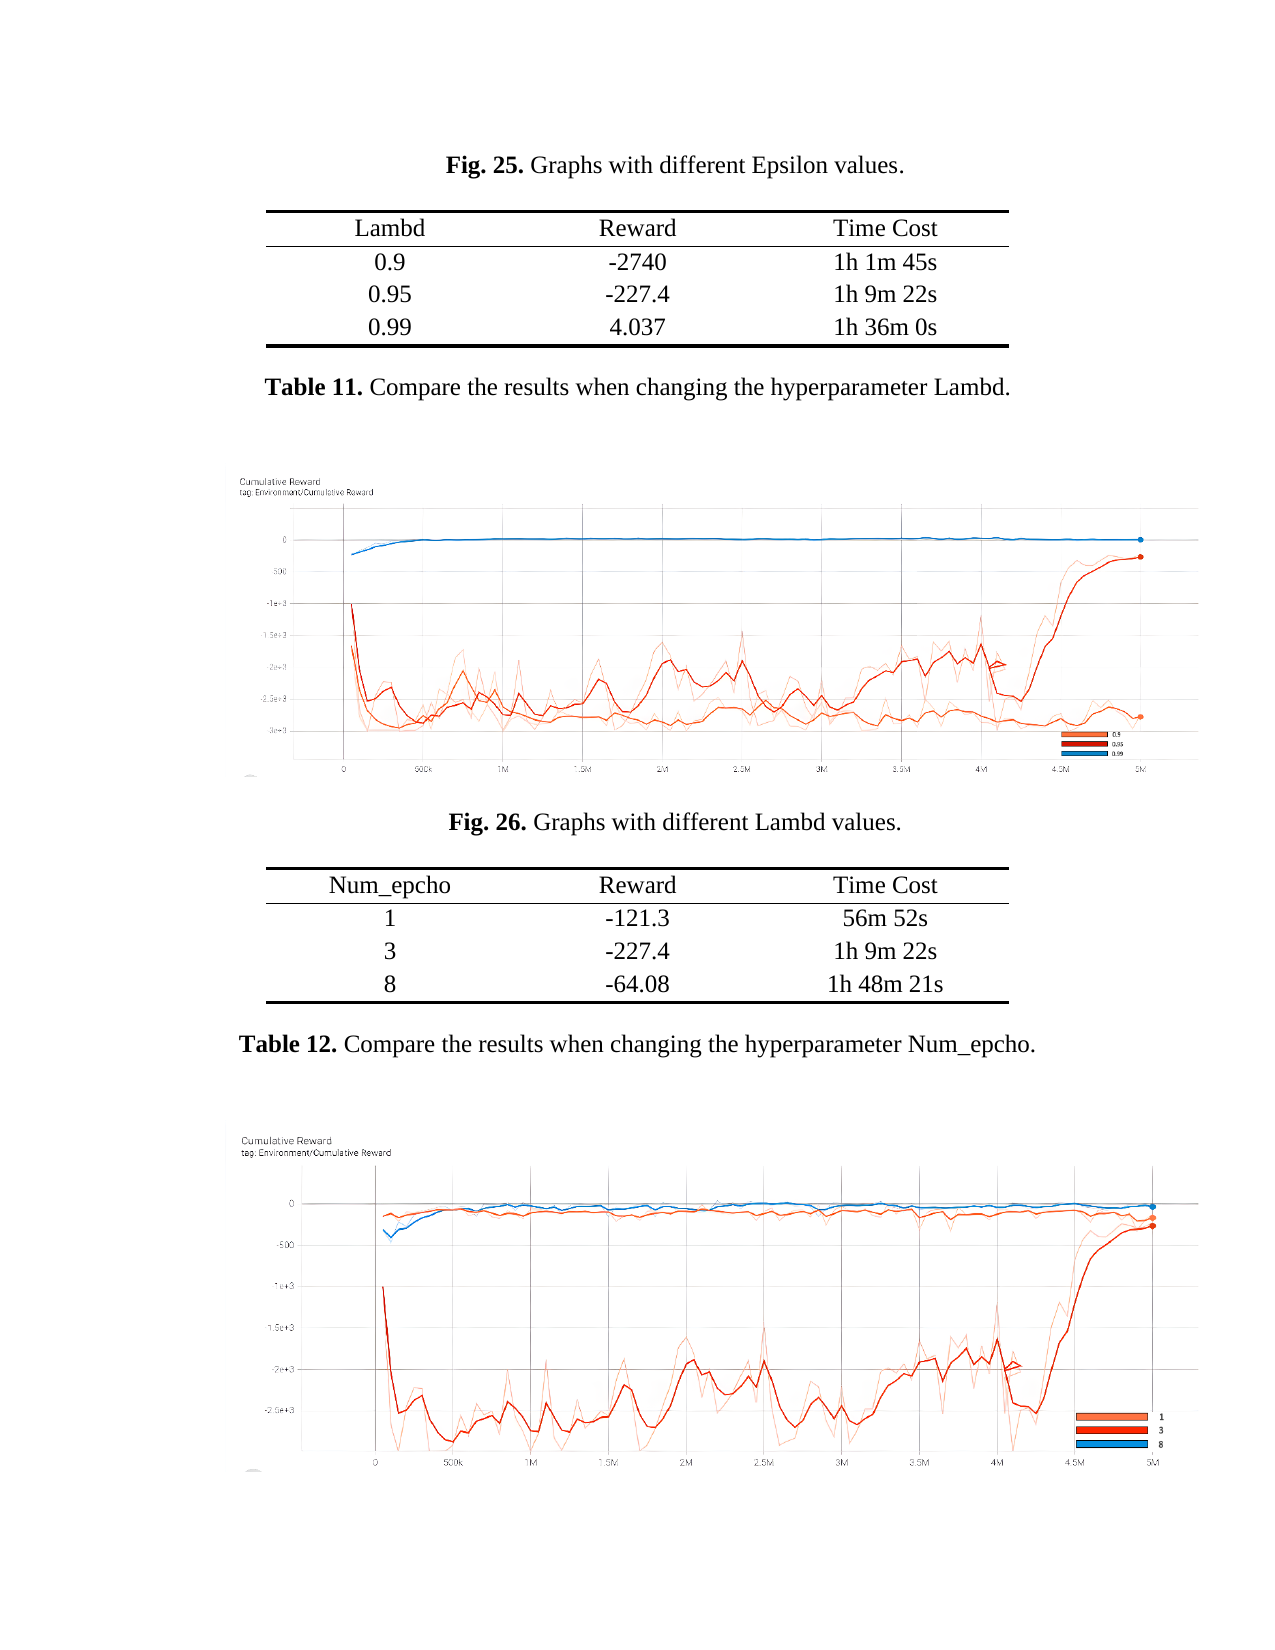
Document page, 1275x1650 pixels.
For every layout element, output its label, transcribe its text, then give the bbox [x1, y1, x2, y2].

table_cell 56m 52s [761, 904, 1009, 936]
table_cell 1h 9m 22s [761, 279, 1009, 312]
table_cell 1h 1m 45s [761, 247, 1009, 279]
table_header Lambd [266, 213, 514, 246]
table_cell 8 [266, 969, 514, 1001]
table_cell 0.9 [266, 247, 514, 279]
table_cell -227.4 [514, 279, 761, 312]
table_cell -64.08 [514, 969, 761, 1001]
table_cell 0.99 [266, 312, 514, 344]
table_header Reward [514, 870, 761, 902]
text Fig. 25. Graphs with different Epsilon values. [150, 150, 1125, 179]
table_header Num_epcho [266, 870, 514, 902]
table_header Reward [514, 213, 761, 246]
table_cell -121.3 [514, 904, 761, 936]
text Fig. 26. Graphs with different Lambd values. [150, 807, 1125, 836]
table_cell 3 [266, 936, 514, 969]
picture [225, 1120, 1199, 1472]
table_cell 1h 9m 22s [761, 936, 1009, 969]
picture [225, 463, 1199, 777]
table_cell 1h 48m 21s [761, 969, 1009, 1001]
table_header Time Cost [761, 213, 1009, 246]
table_cell 4.037 [514, 312, 761, 344]
table_cell -227.4 [514, 936, 761, 969]
table_cell -2740 [514, 247, 761, 279]
table_cell 0.95 [266, 279, 514, 312]
table_cell 1 [266, 904, 514, 936]
table_header Time Cost [761, 870, 1009, 902]
text Table 12. Compare the results when changing the hyperparameter Num_epcho. [150, 1029, 1125, 1058]
text Table 11. Compare the results when changing the hyperparameter Lambd. [150, 372, 1125, 401]
table_cell 1h 36m 0s [761, 312, 1009, 344]
